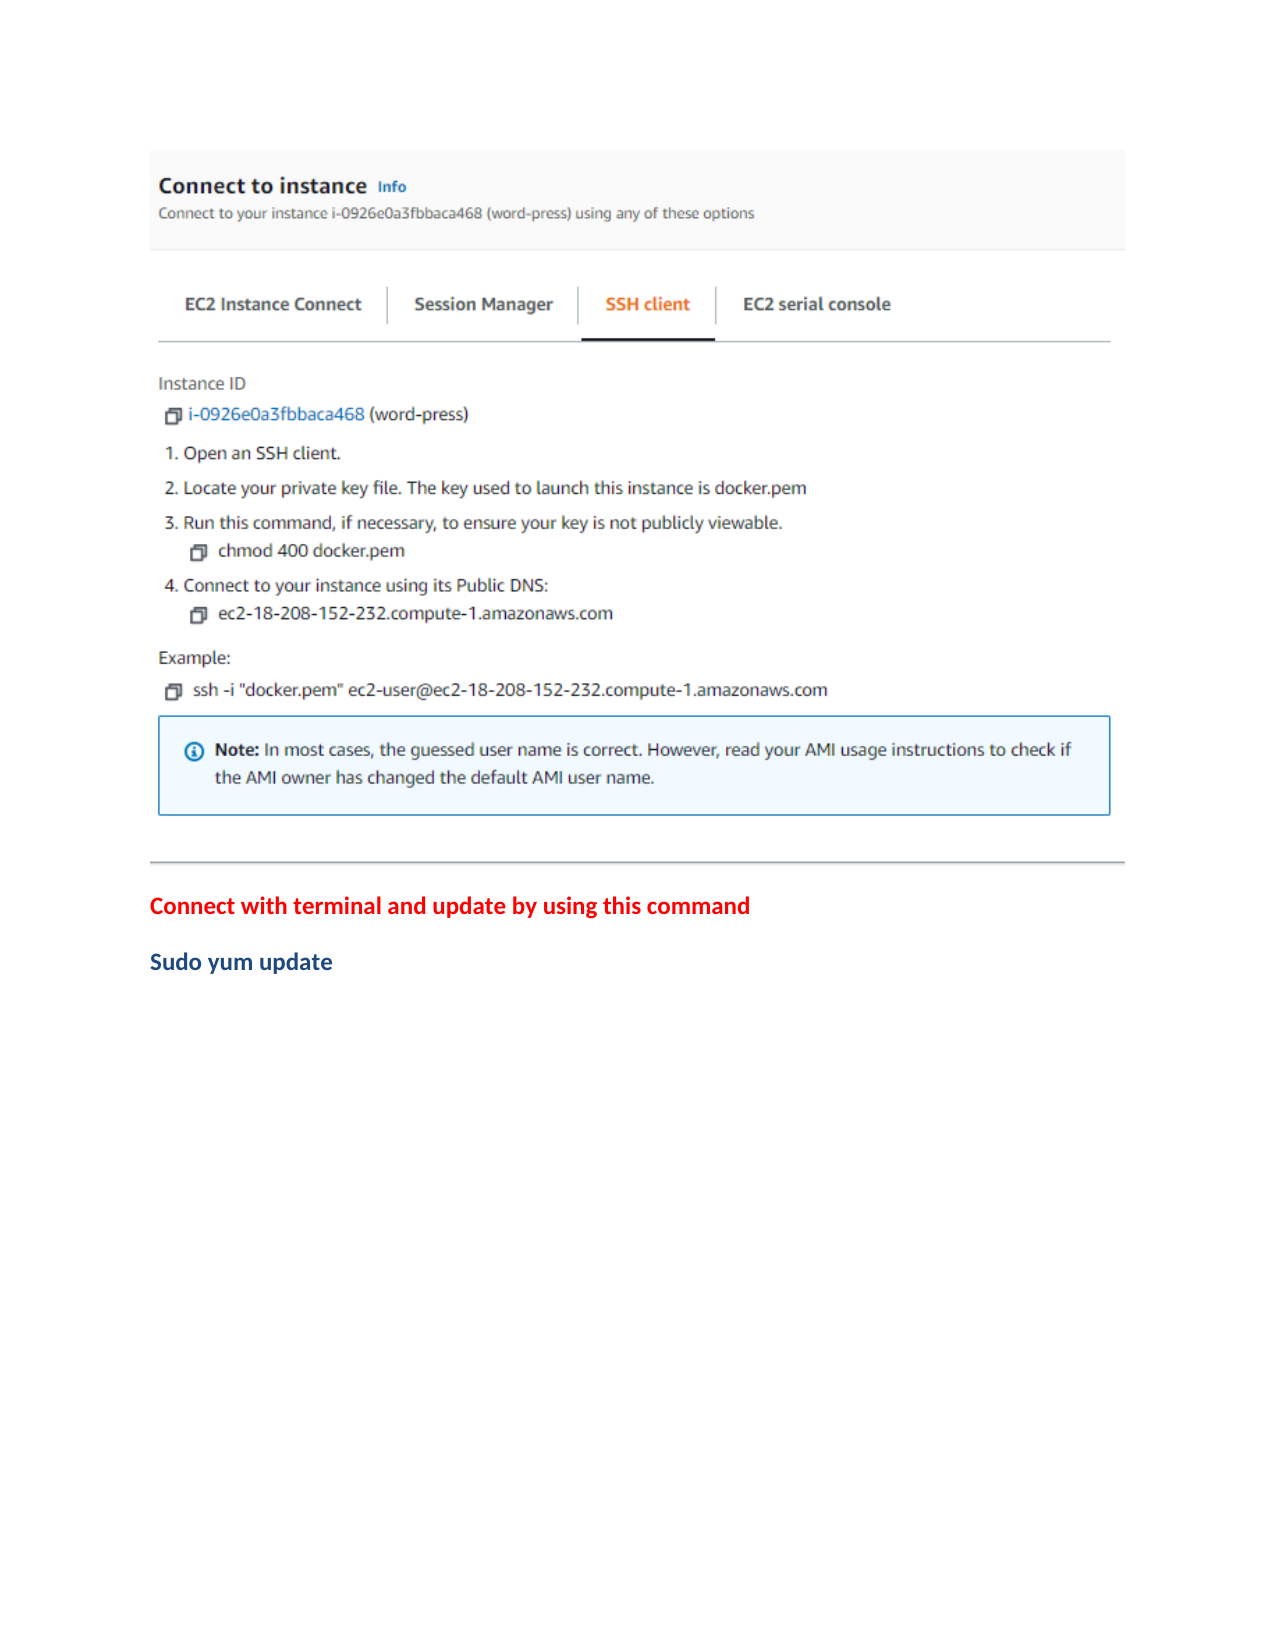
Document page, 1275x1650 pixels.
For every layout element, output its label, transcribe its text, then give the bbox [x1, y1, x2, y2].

text Sudo yum update [150, 946, 1125, 977]
picture [150, 150, 1125, 866]
text Connect with terminal and update by using this command [150, 890, 1125, 921]
